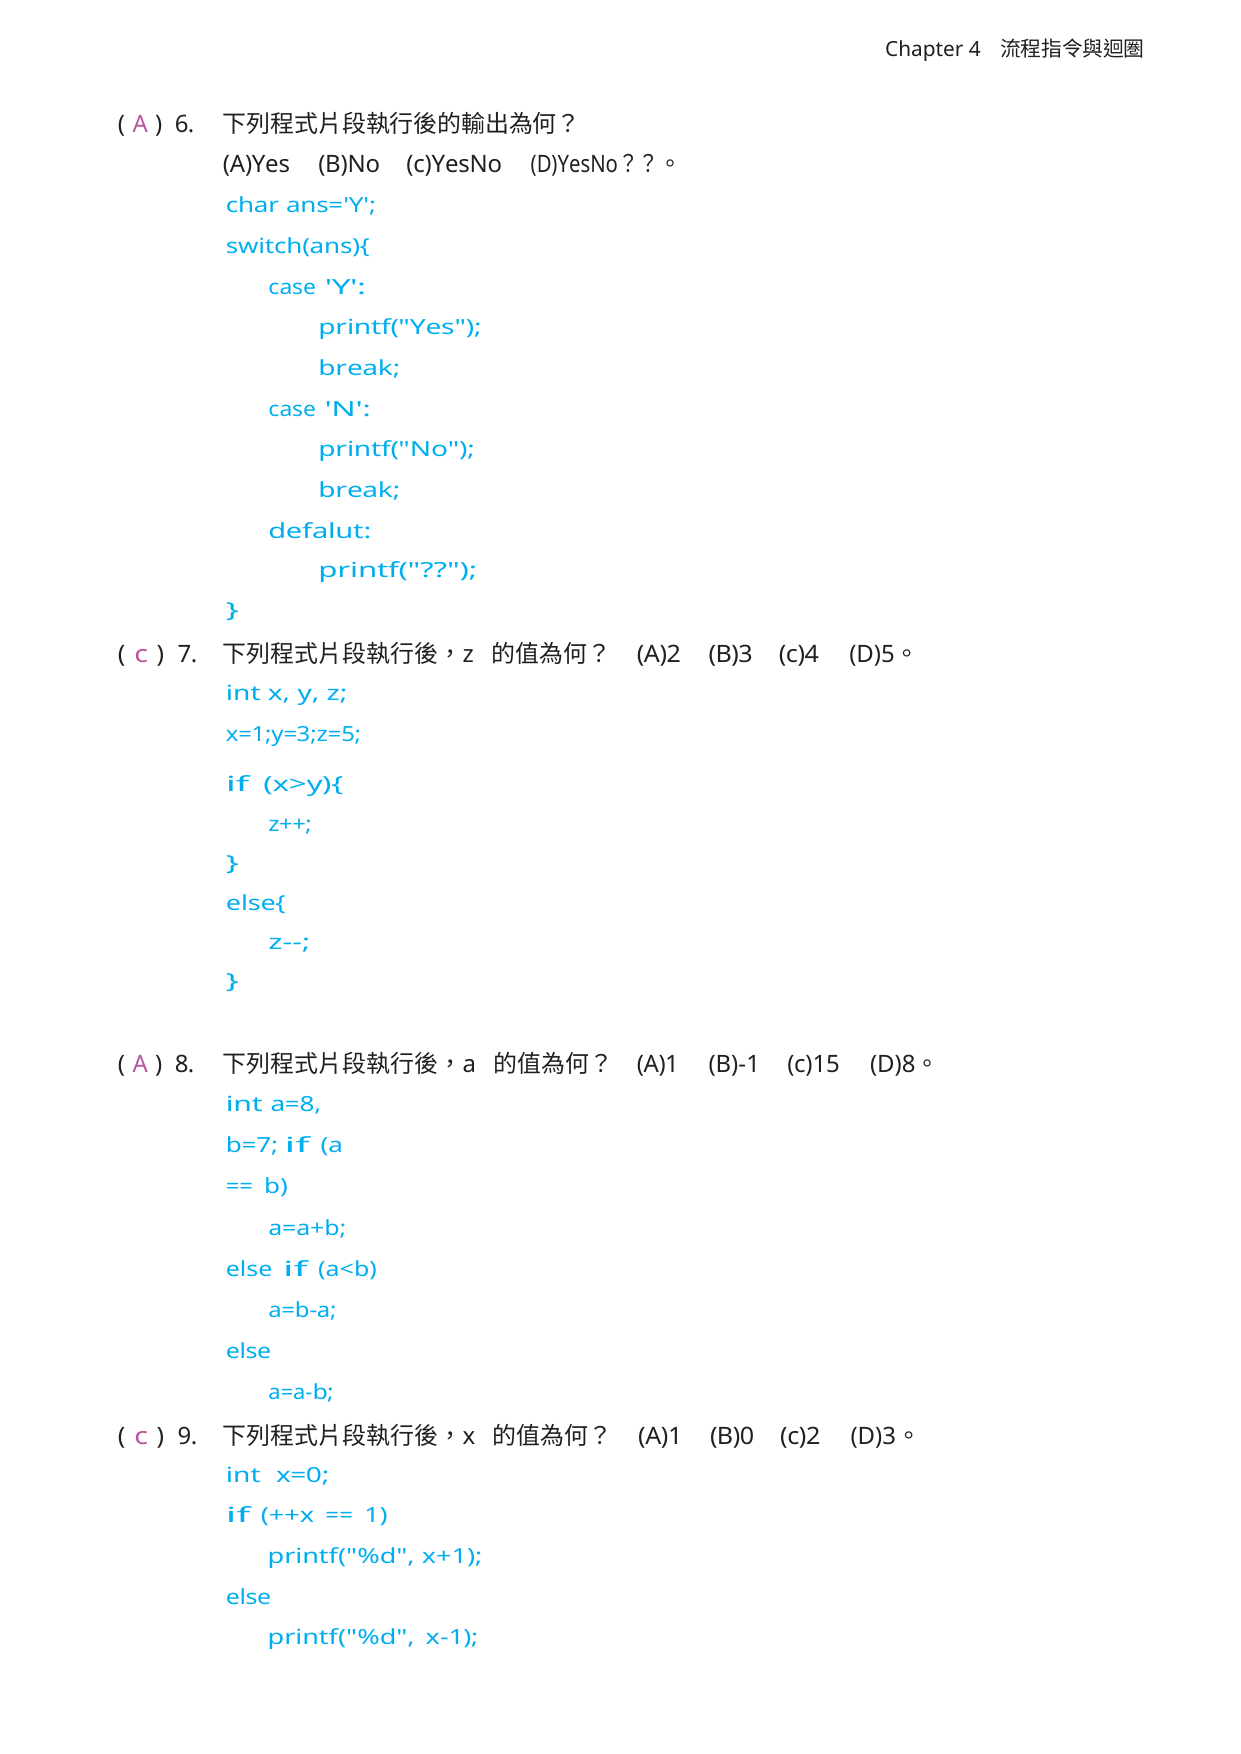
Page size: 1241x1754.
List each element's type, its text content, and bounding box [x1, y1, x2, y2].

text ( c ) 9. 下列程式片段執行後，x 的值為何？ (A)1 (B)0 (c)2 (D)3。 [118, 1416, 1196, 1451]
text else{ [226, 888, 1196, 916]
text case 'Y': [268, 272, 1196, 301]
text int x, y, z; x=1;y=3;z=5; [226, 678, 458, 748]
text printf("Yes"); break; [318, 312, 543, 382]
text case 'N': [268, 394, 1196, 423]
text defalut: [268, 516, 1196, 544]
text a=b-a; else [226, 1295, 338, 1364]
text ( A ) 6. 下列程式片段執行後的輸出為何？ [118, 100, 1196, 141]
text int x=0; [226, 1461, 1196, 1489]
text (A)Yes (B)No (c)YesNo (D)YesNo？？。 [223, 141, 1196, 181]
text printf("%d", x-1); [267, 1622, 1196, 1650]
text int a=8, b=7; if (a == b) [226, 1089, 379, 1200]
text char ans='Y'; switch(ans){ [226, 190, 458, 260]
text a=a+b; else if (a<b) [226, 1213, 379, 1282]
text ( c ) 7. 下列程式片段執行後，z 的值為何？ (A)2 (B)3 (c)4 (D)5。 [118, 634, 1196, 669]
text } [226, 967, 1196, 995]
text Chapter 4 流程指令與迴圏 [0, 32, 1145, 63]
text printf("No"); break; [318, 434, 509, 503]
text else [226, 1582, 1196, 1611]
text z--; [268, 927, 1196, 956]
text printf("??"); [318, 556, 1196, 584]
text } [226, 848, 1196, 877]
text if (++x == 1) printf("%d", x+1); [226, 1500, 509, 1569]
text ( A ) 8. 下列程式片段執行後，a 的值為何？ (A)1 (B)-1 (c)15 (D)8。 [118, 1045, 1196, 1080]
text a=a-b; [268, 1377, 1196, 1406]
text } [226, 595, 1196, 623]
text if (x>y){ [226, 769, 1196, 798]
text z++; [268, 809, 1196, 837]
